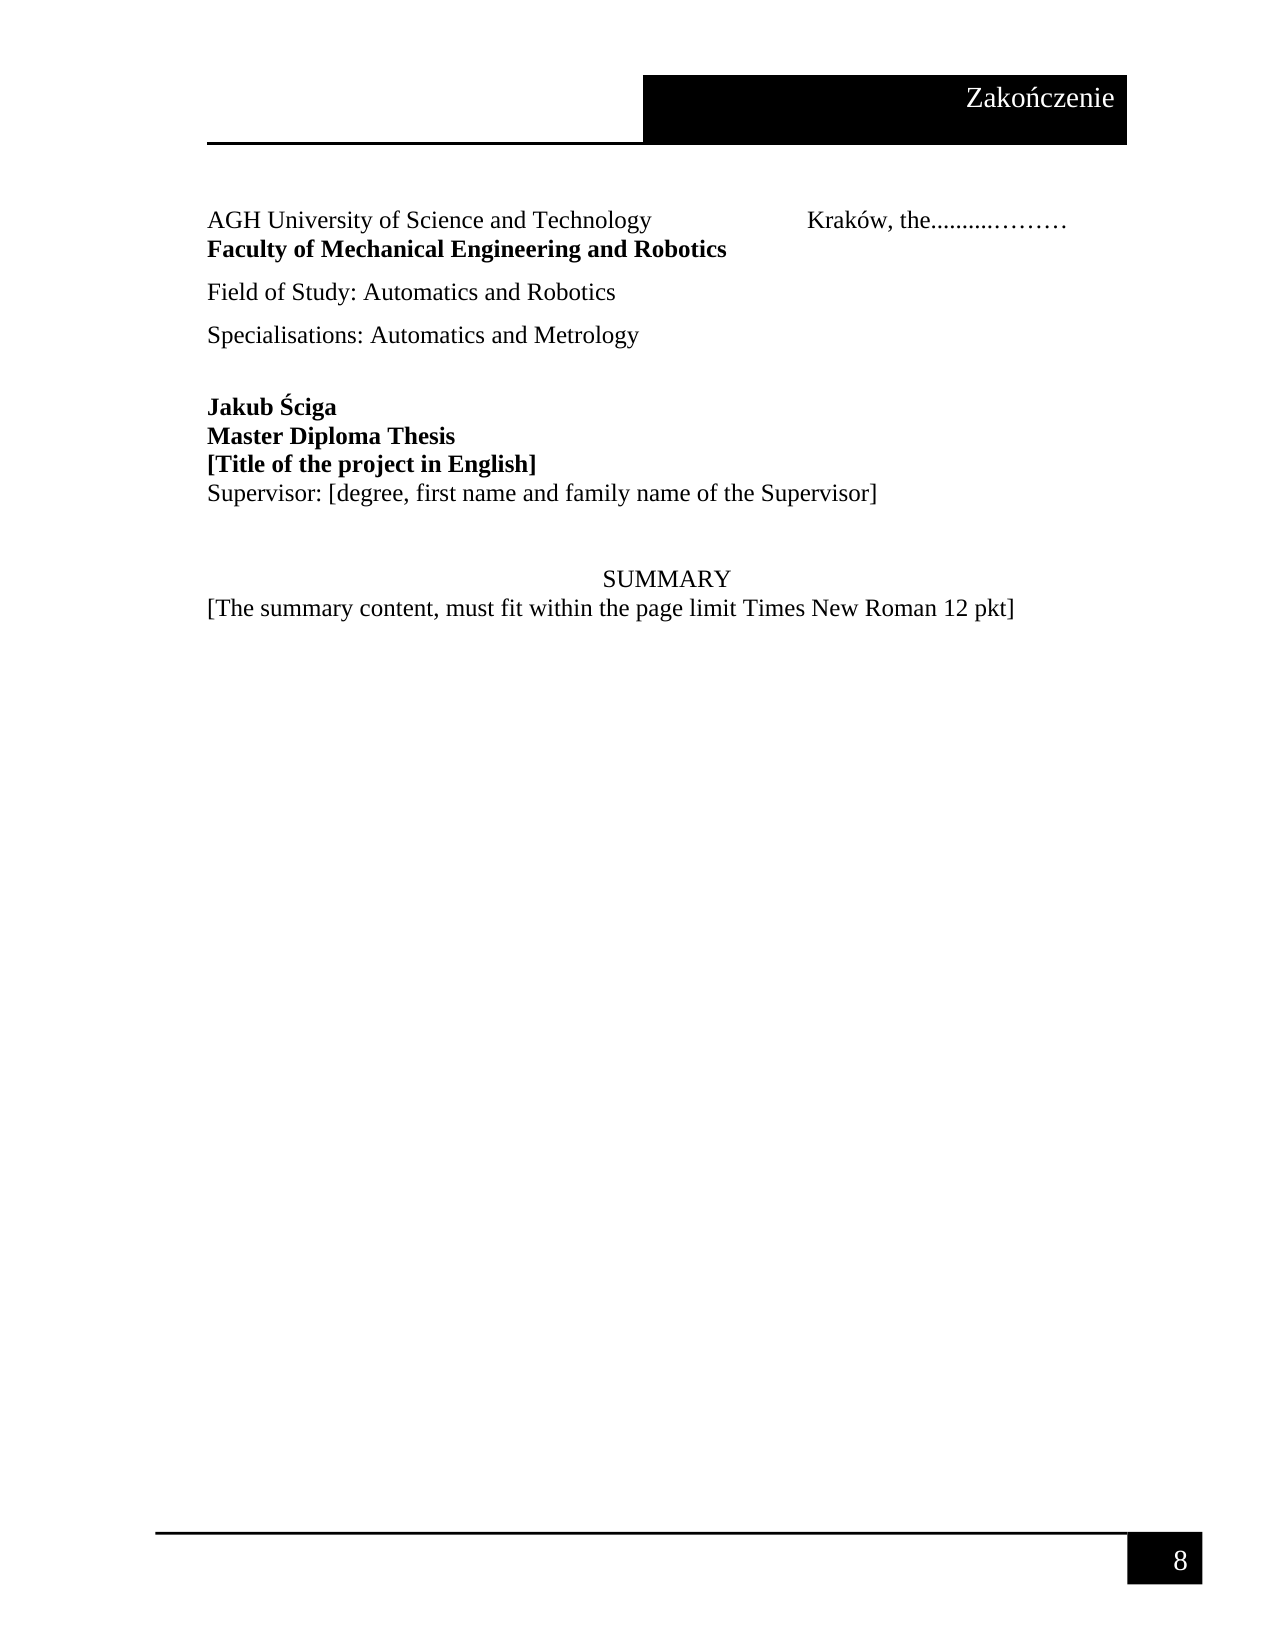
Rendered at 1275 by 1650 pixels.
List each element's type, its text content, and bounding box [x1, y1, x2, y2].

text Specialisations: Automatics and Metrology [207, 320, 1127, 349]
text AGH of Science and Technology Kraków, the..........……… [207, 205, 1127, 234]
text SUMMARY [207, 564, 1127, 593]
text Jakub Ściga [207, 392, 1127, 421]
text Field of Study: Automatics and Robotics [207, 277, 1127, 306]
text Supervisor: [degree, first name and family name of the Supervisor] [207, 478, 1127, 507]
text [The summary content, must fit within the page limit Times New Roman 12 pkt] [207, 593, 1127, 622]
text [Title of the project in English] [207, 449, 1127, 478]
text Faculty of Mechanical Engineering and Robotics [207, 234, 1127, 263]
text Master Diploma Thesis [207, 421, 1127, 449]
